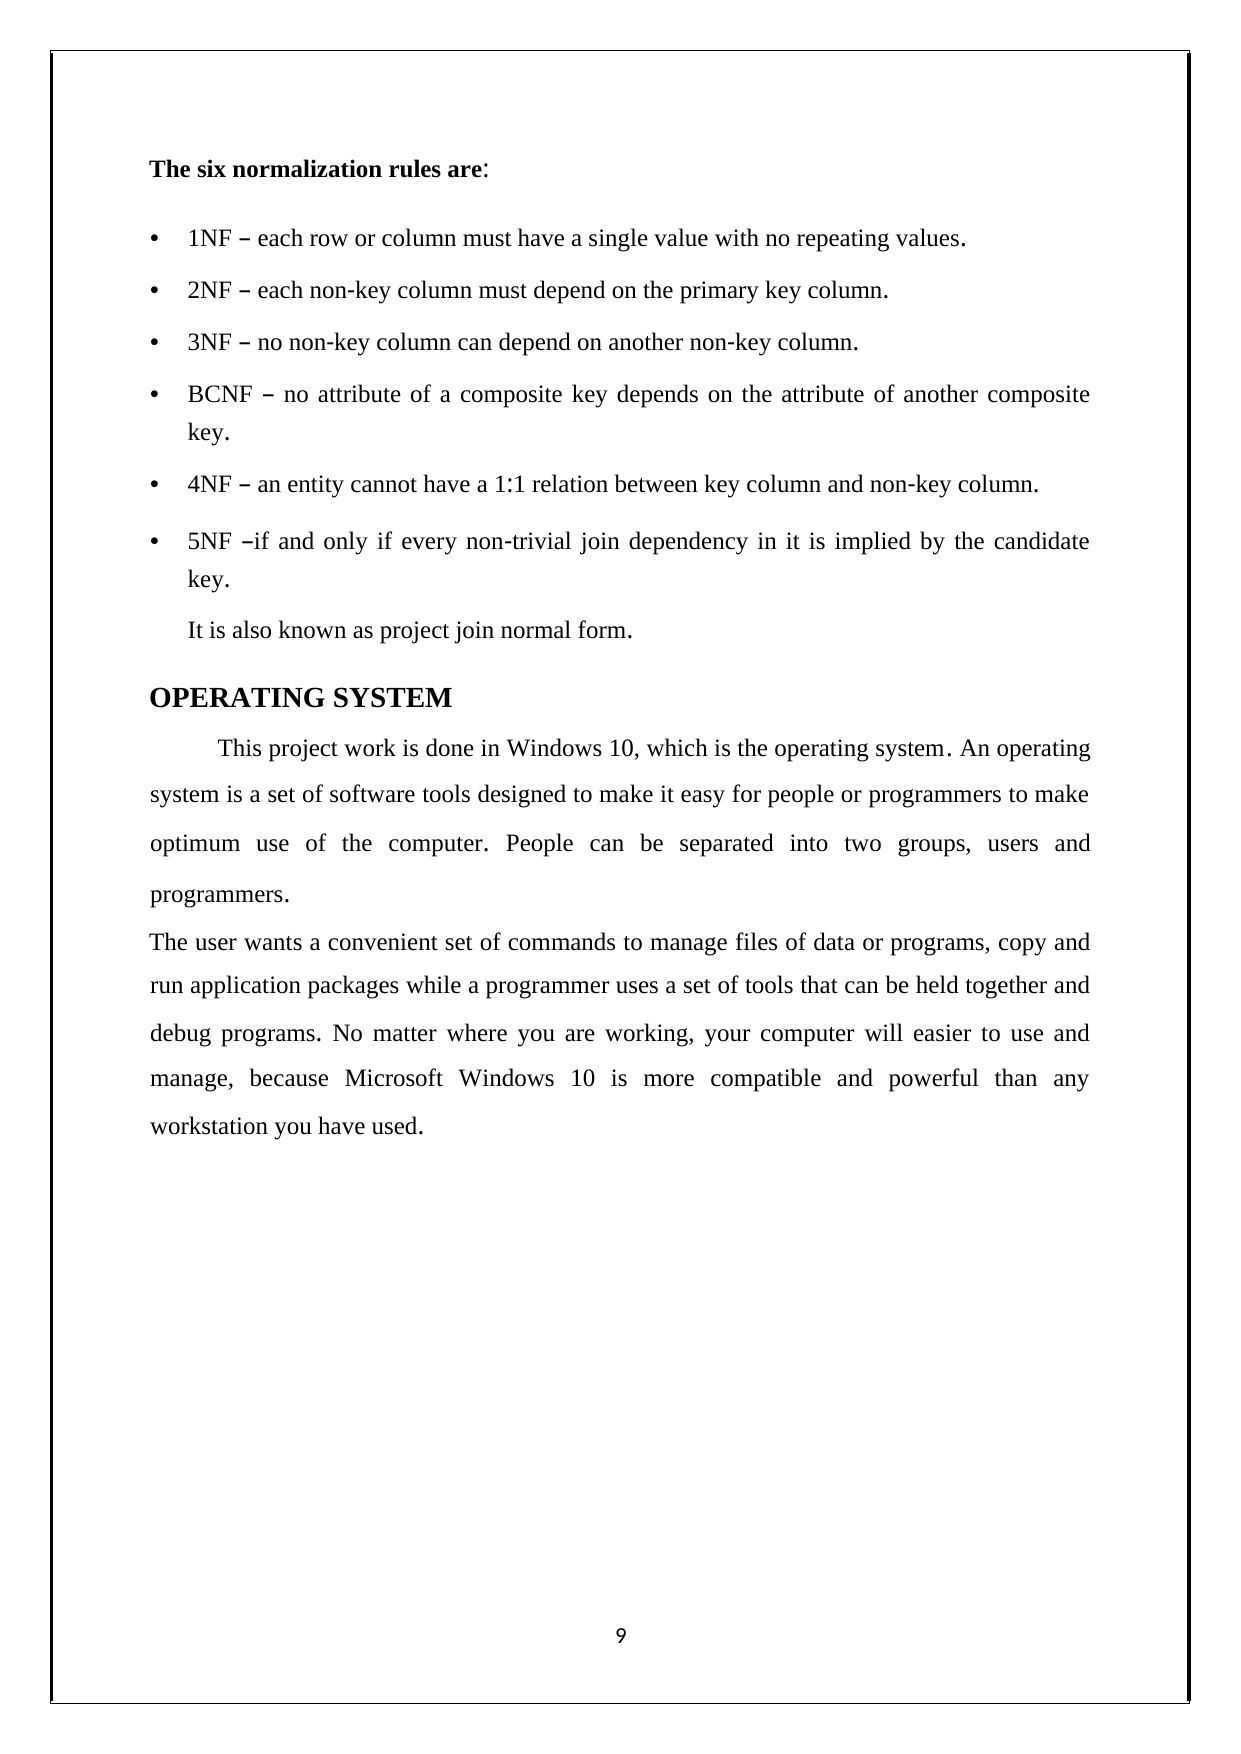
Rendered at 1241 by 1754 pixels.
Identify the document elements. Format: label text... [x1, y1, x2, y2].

subtitle OPERATING SYSTEM [149, 680, 1085, 714]
list 3NF – no non-key column can depend on another non-key column. [150, 323, 1091, 358]
text The six normalization rules are: [149, 150, 1091, 184]
list 4NF – an entity cannot have a 1:1 relation between key column and non-key column. [150, 465, 1091, 499]
list 5NF –if and only if every non-trivial join dependency in it is implied by the candidate key. [150, 523, 1091, 594]
list BCNF – no attribute of a composite key depends on the attribute of another composite key. [150, 376, 1091, 447]
text It is also known as project join normal form. [187, 612, 1091, 646]
list 1NF – each row or column must have a single value with no repeating values. [150, 219, 1091, 253]
text This project work is done in Windows 10, which is the operating system. An operating system is a set of software tools designed to make it easy for people or programmers to make optimum use of the computer. People can be separated into two groups, users and programmers. [149, 730, 1091, 910]
list 2NF – each non-key column must depend on the primary key column. [150, 271, 1091, 306]
text The user wants a convenient set of commands to manage files of data or programs, copy and run application packages while a programmer uses a set of tools that can be held together and debug programs. No matter where you are working, your computer will easier to use and manage, because Microsoft Windows 10 is more compatible and powerful than any workstation you have used. [149, 927, 1091, 1142]
